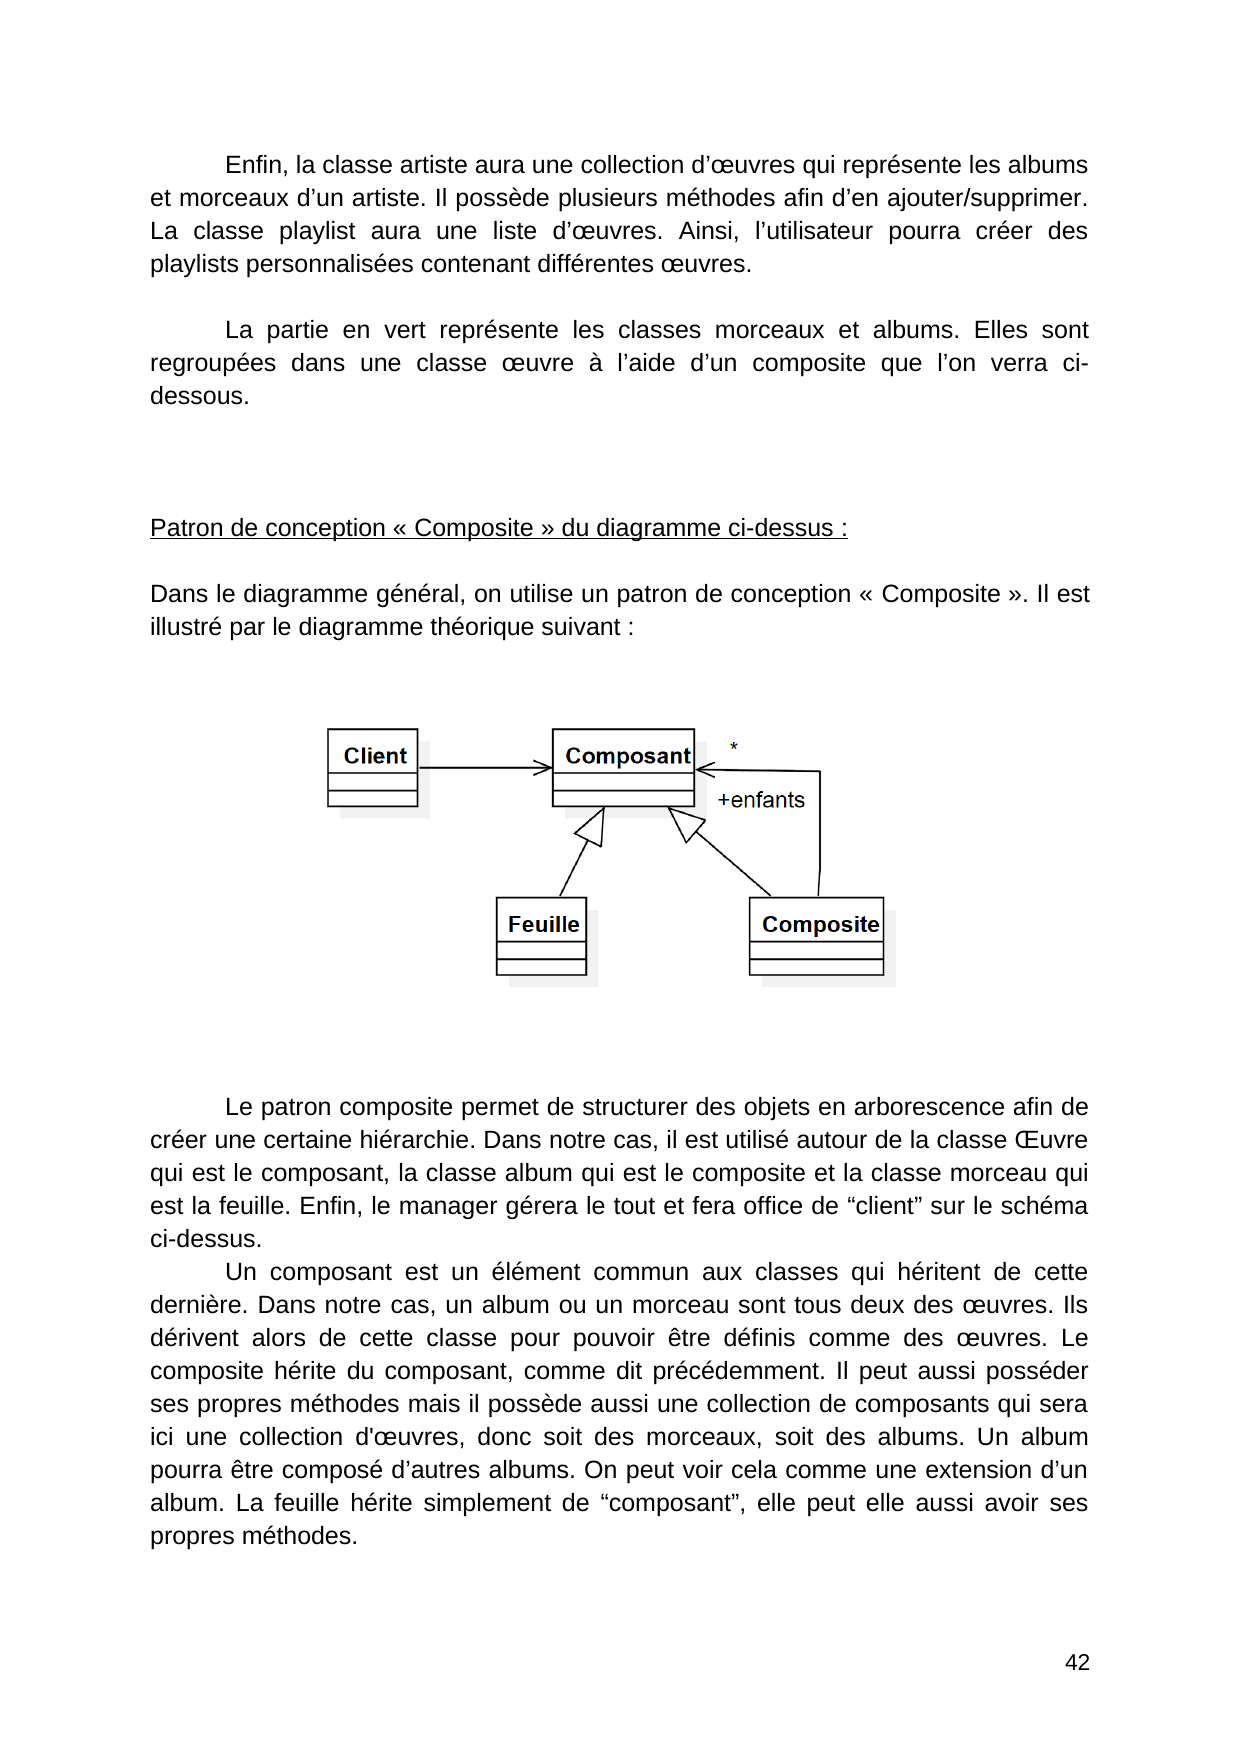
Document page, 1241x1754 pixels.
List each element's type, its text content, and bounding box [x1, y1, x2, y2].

text Enfin, la classe artiste aura une collection d’œuvres qui représente les albums et morceaux d’un artiste. Il possède plusieurs méthodes afin d’en ajouter/supprimer. La classe playlist aura une liste d’œuvres. Ainsi, l’utilisateur pourra créer des playlists personnalisées contenant différentes œuvres. [150, 150, 1090, 278]
text Patron de conception « Composite » du diagramme ci-dessus : [150, 513, 1090, 542]
text La partie en vert représente les classes morceaux et albums. Elles sont regroupées dans une classe œuvre à l’aide d’un composite que l’on verra ci-dessous. [150, 315, 1090, 410]
text Le patron composite permet de structurer des objets en arborescence afin de créer une certaine hiérarchie. Dans notre cas, il est utilisé autour de la classe Œuvre qui est le composant, la classe album qui est le composite et la classe morceau qui est la feuille. Enfin, le manager gérera le tout et fera office de “client” sur le schéma ci-dessus. [150, 1092, 1090, 1252]
picture [317, 716, 923, 1032]
text Un composant est un élément commun aux classes qui héritent de cette dernière. Dans notre cas, un album ou un morceau sont tous deux des œuvres. Ils dérivent alors de cette classe pour pouvoir être définis comme des œuvres. Le composite hérite du composant, comme dit précédemment. Il peut aussi posséder ses propres méthodes mais il possède aussi une collection de composants qui sera ici une collection d'œuvres, donc soit des morceaux, soit des albums. Un album pourra être composé d’autres albums. On peut voir cela comme une extension d’un album. La feuille hérite simplement de “composant”, elle peut elle aussi avoir ses propres méthodes. [150, 1257, 1090, 1549]
text Dans le diagramme général, on utilise un patron de conception « Composite ». Il est illustré par le diagramme théorique suivant : [150, 579, 1090, 641]
